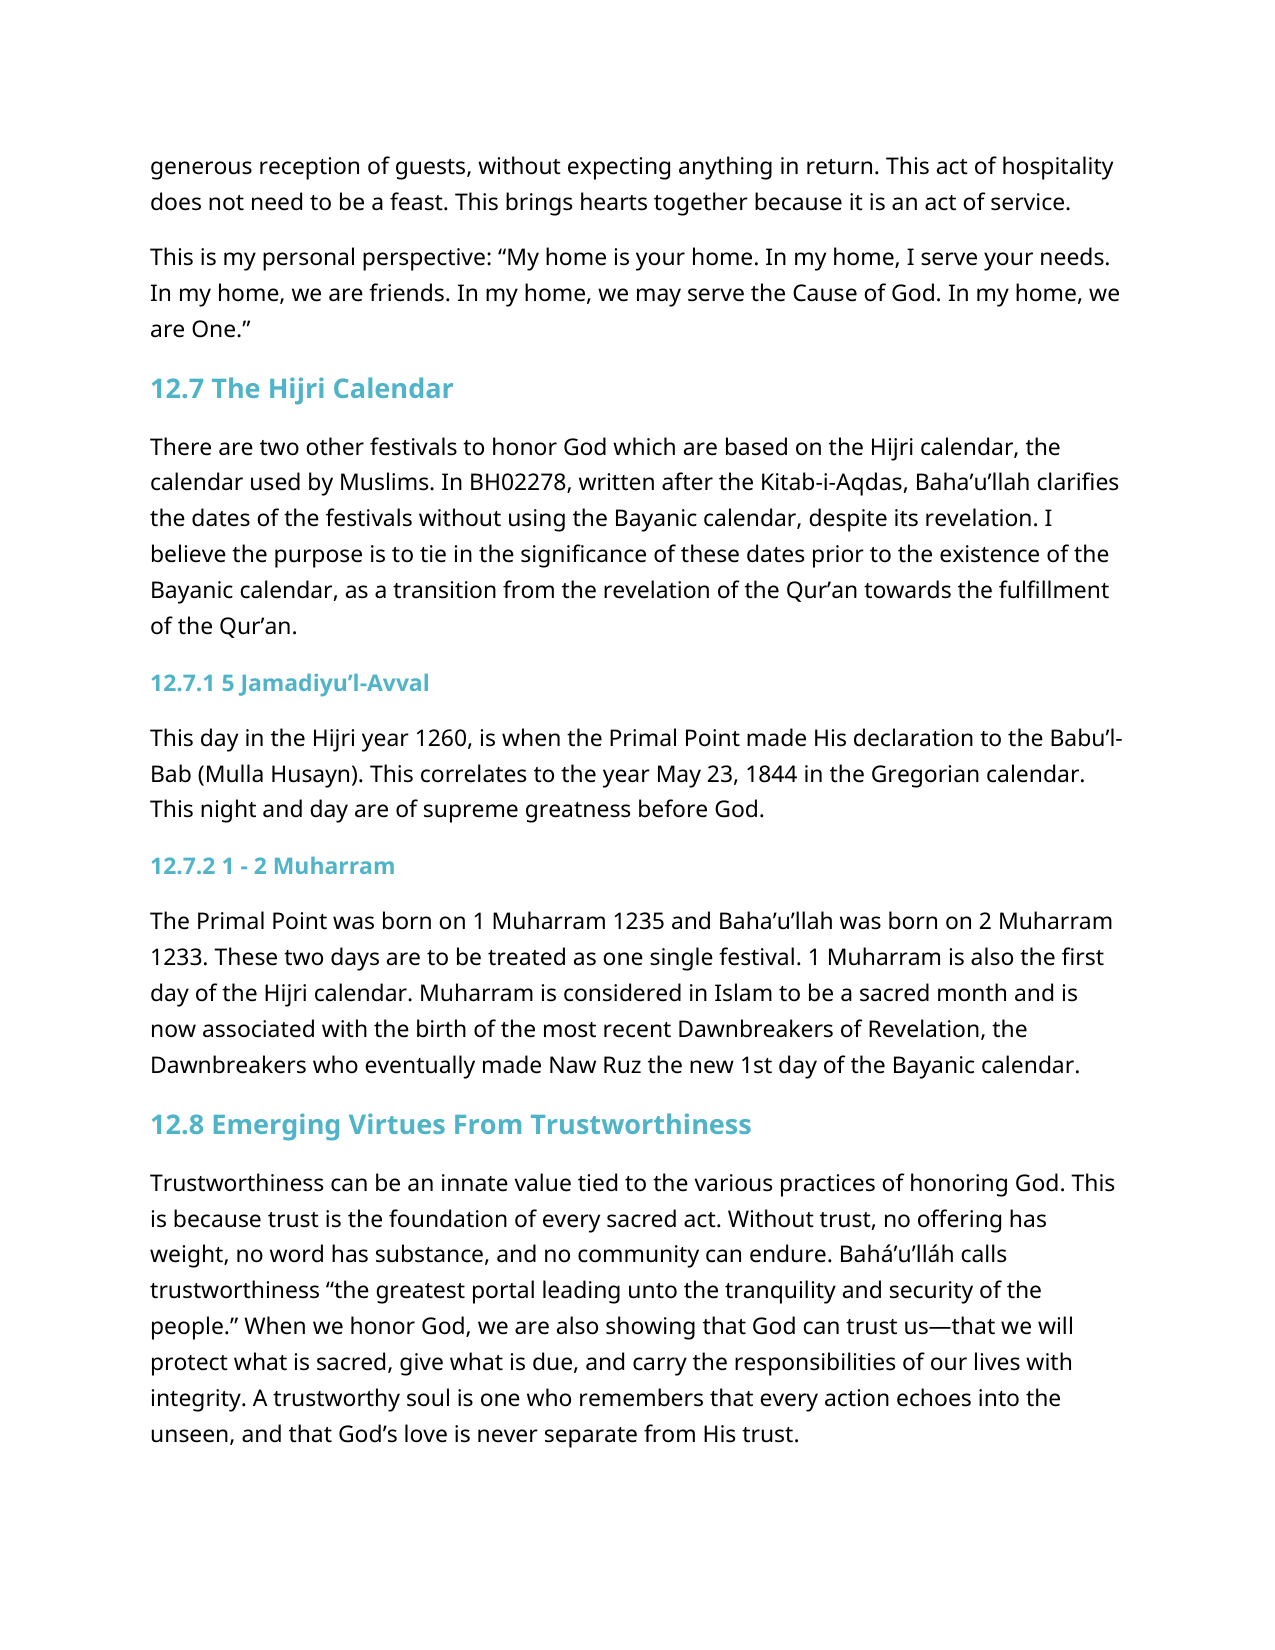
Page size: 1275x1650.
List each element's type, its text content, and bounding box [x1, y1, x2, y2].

text This is my personal perspective: “My home is your home. In my home, I serve your needs. In my home, we are friends. In my home, we may serve the Cause of God. In my home, we are One.” [150, 241, 1125, 344]
subtitle 12.8 Emerging Virtues From Trustworthiness [150, 1105, 1125, 1142]
subtitle 12.7.1 5 Jamadiyu’l-Avval [150, 667, 1125, 698]
text This day in the Hijri year 1260, is when the Primal Point made His declaration to the Babu’l-Bab (Mulla Husayn). This correlates to the year May 23, 1844 in the Gregorian calendar. This night and day are of supreme greatness before God. [150, 722, 1125, 825]
subtitle 12.7.2 1 - 2 Muharram [150, 850, 1125, 881]
subtitle 12.7 The Hijri Calendar [150, 369, 1125, 406]
text The Primal Point was born on 1 Muharram 1235 and Baha’u’llah was born on 2 Muharram 1233. These two days are to be treated as one single festival. 1 Muharram is also the first day of the Hijri calendar. Muharram is considered in Islam to be a sacred month and is now associated with the birth of the most recent Dawnbreakers of Revelation, the Dawnbreakers who eventually made Naw Ruz the new 1st day of the Bayanic calendar. [150, 905, 1125, 1080]
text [150, 150, 1125, 217]
text There are two other festivals to honor God which are based on the Hijri calendar, the calendar used by Muslims. In BH02278, written after the Kitab-i-Aqdas, Baha’u’llah clarifies the dates of the festivals without using the Bayanic calendar, despite its revelation. I believe the purpose is to tie in the significance of these dates prior to the existence of the Bayanic calendar, as a transition from the revelation of the Qur’an towards the fulfillment of the Qur’an. [150, 430, 1125, 641]
text Trustworthiness can be an innate value tied to the various practices of honoring God. This is because trust is the foundation of every sacred act. Without trust, no offering has weight, no word has substance, and no community can endure. Bahá’u’lláh calls trustworthiness “the greatest portal leading unto the tranquility and security of the people.” When we honor God, we are also showing that God can trust us—that we will protect what is sacred, give what is due, and carry the responsibilities of our lives with integrity. A trustworthy soul is one who remembers that every action echoes into the unseen, and that God’s love is never separate from His trust. [150, 1167, 1125, 1449]
